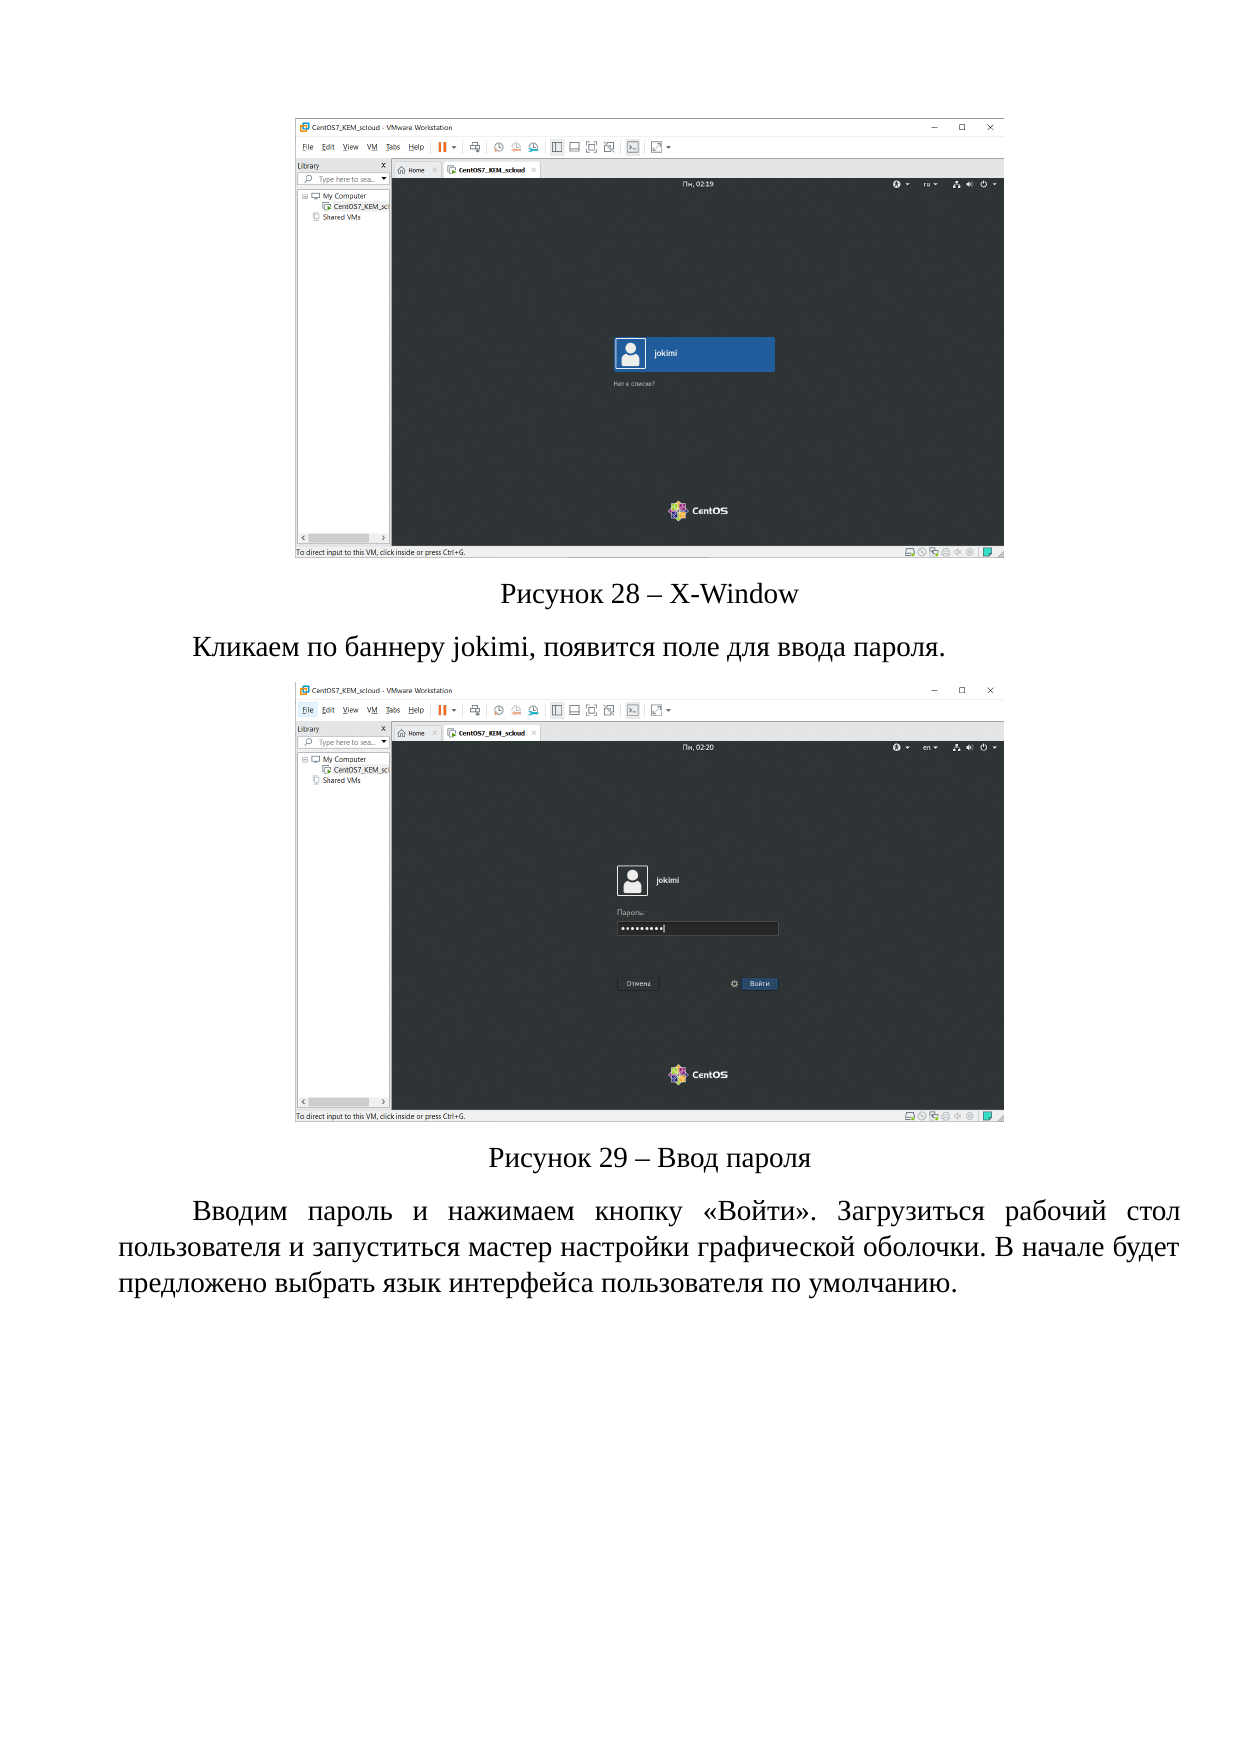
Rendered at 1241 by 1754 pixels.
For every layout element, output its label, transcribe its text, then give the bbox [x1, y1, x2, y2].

picture [295, 682, 1004, 1122]
text Рисунок 29 – Ввод пароля [118, 1140, 1181, 1174]
text Кликаем по баннеру jokimi, появится поле для ввода пароля. [118, 629, 1181, 663]
text Рисунок 28 – X-Window [118, 576, 1181, 610]
text Вводим пароль и нажимаем кнопку «Войти». Загрузиться рабочий стол пользователя и запуститься мастер настройки графической оболочки. В начале будет предложено выбрать язык интерфейса пользователя по умолчанию. [118, 1193, 1181, 1299]
picture [295, 118, 1004, 558]
